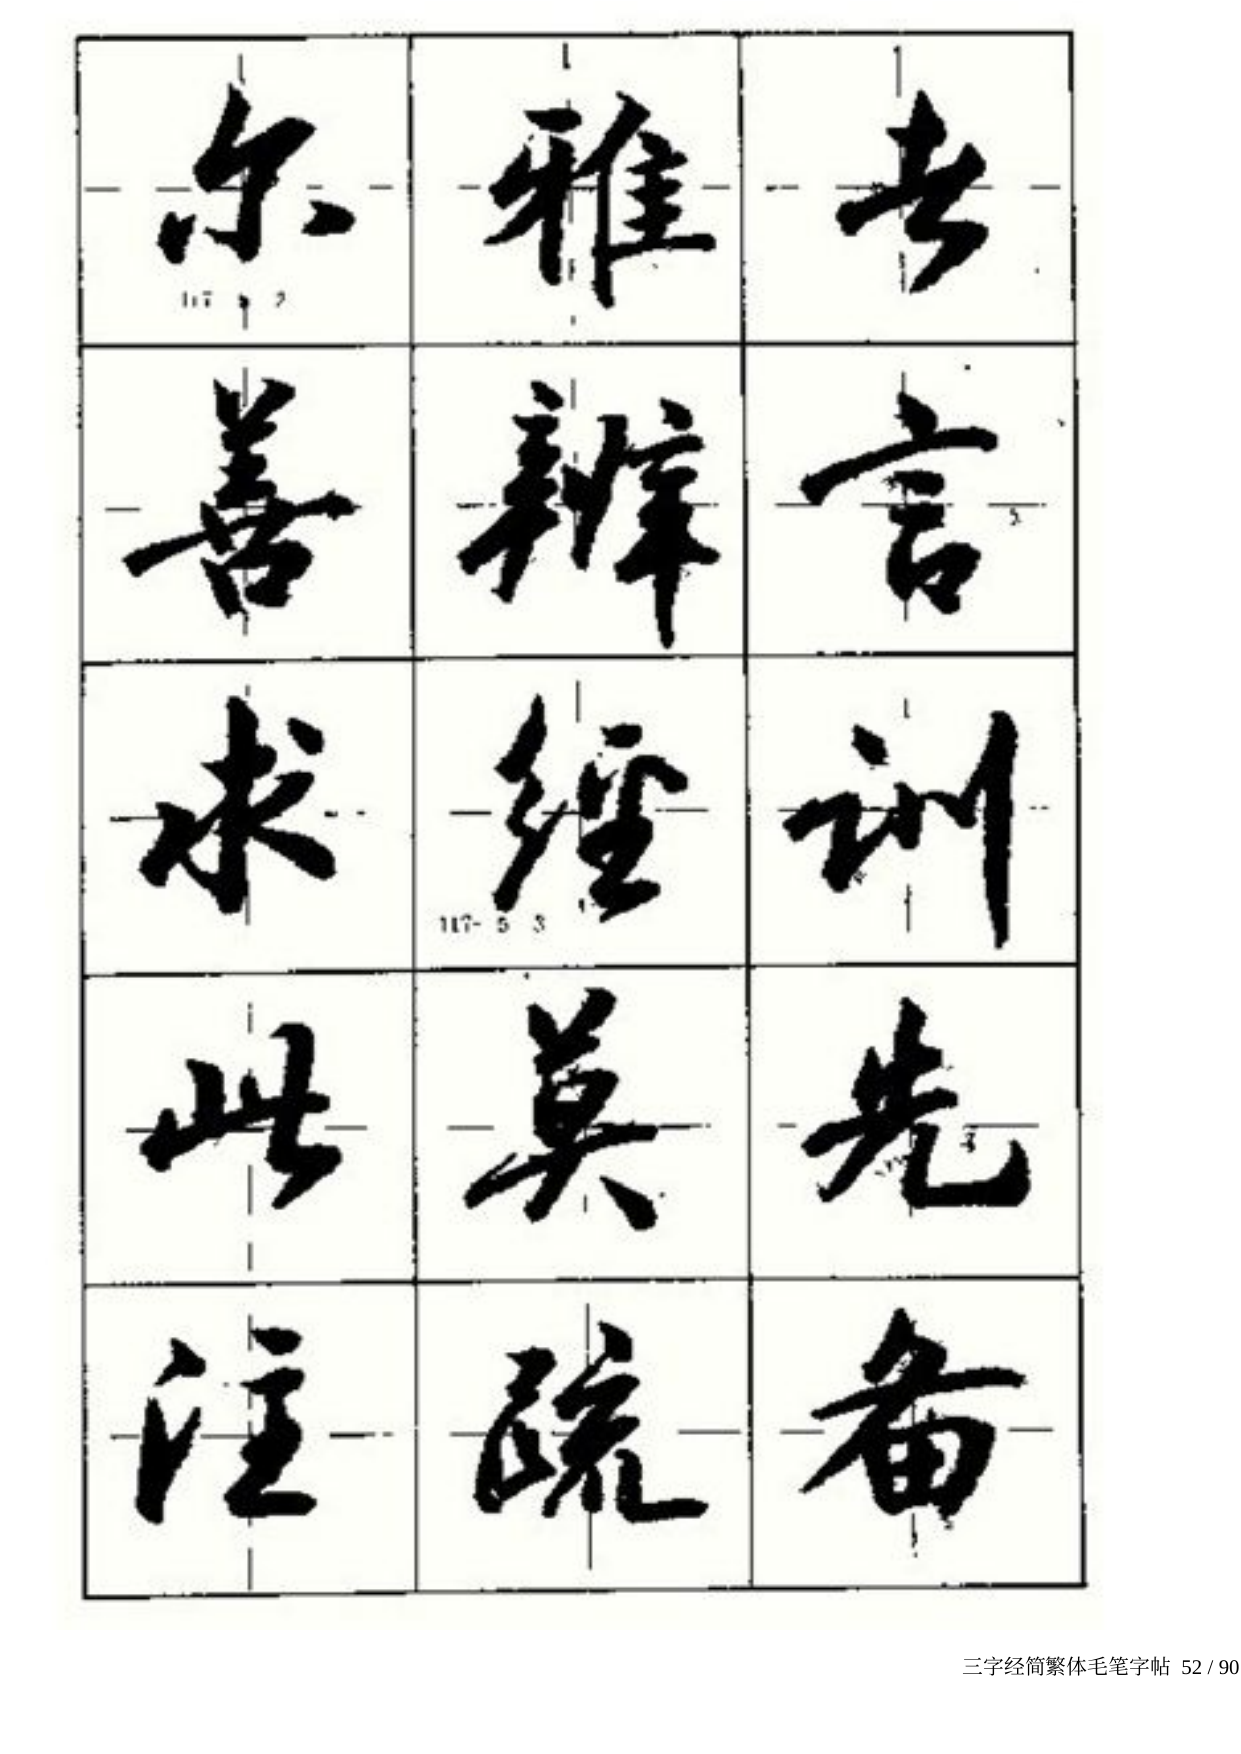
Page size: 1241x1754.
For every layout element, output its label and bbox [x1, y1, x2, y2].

picture [45, 1, 1195, 1630]
